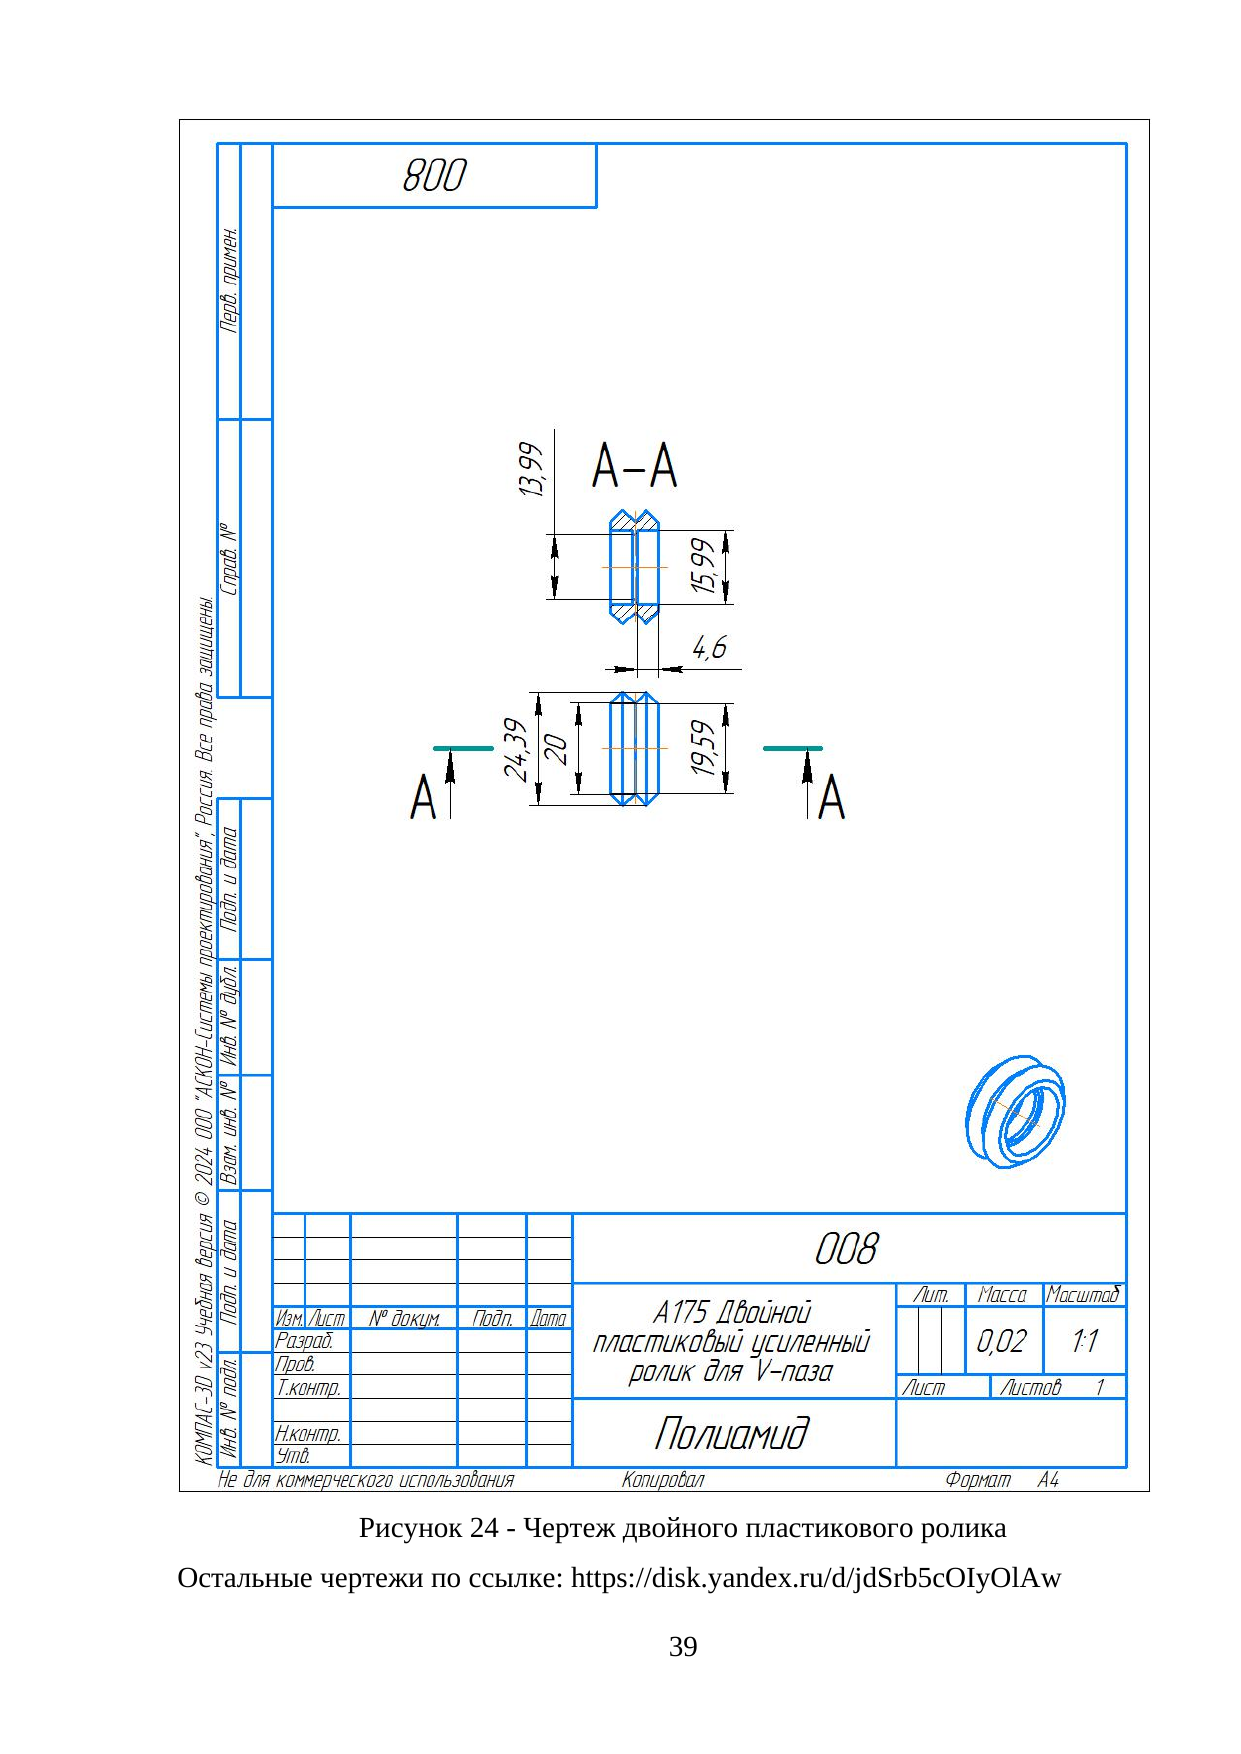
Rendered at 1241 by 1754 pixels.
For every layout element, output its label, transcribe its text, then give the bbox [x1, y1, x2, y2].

picture [177, 118, 1152, 1493]
text Рисунок 24 - Чертеж двойного пластикового ролика [214, 1510, 1152, 1543]
text Остальные чертежи по ссылке: https://disk.yandex.ru/d/jdSrb5cOIyOlAw [177, 1560, 1152, 1594]
